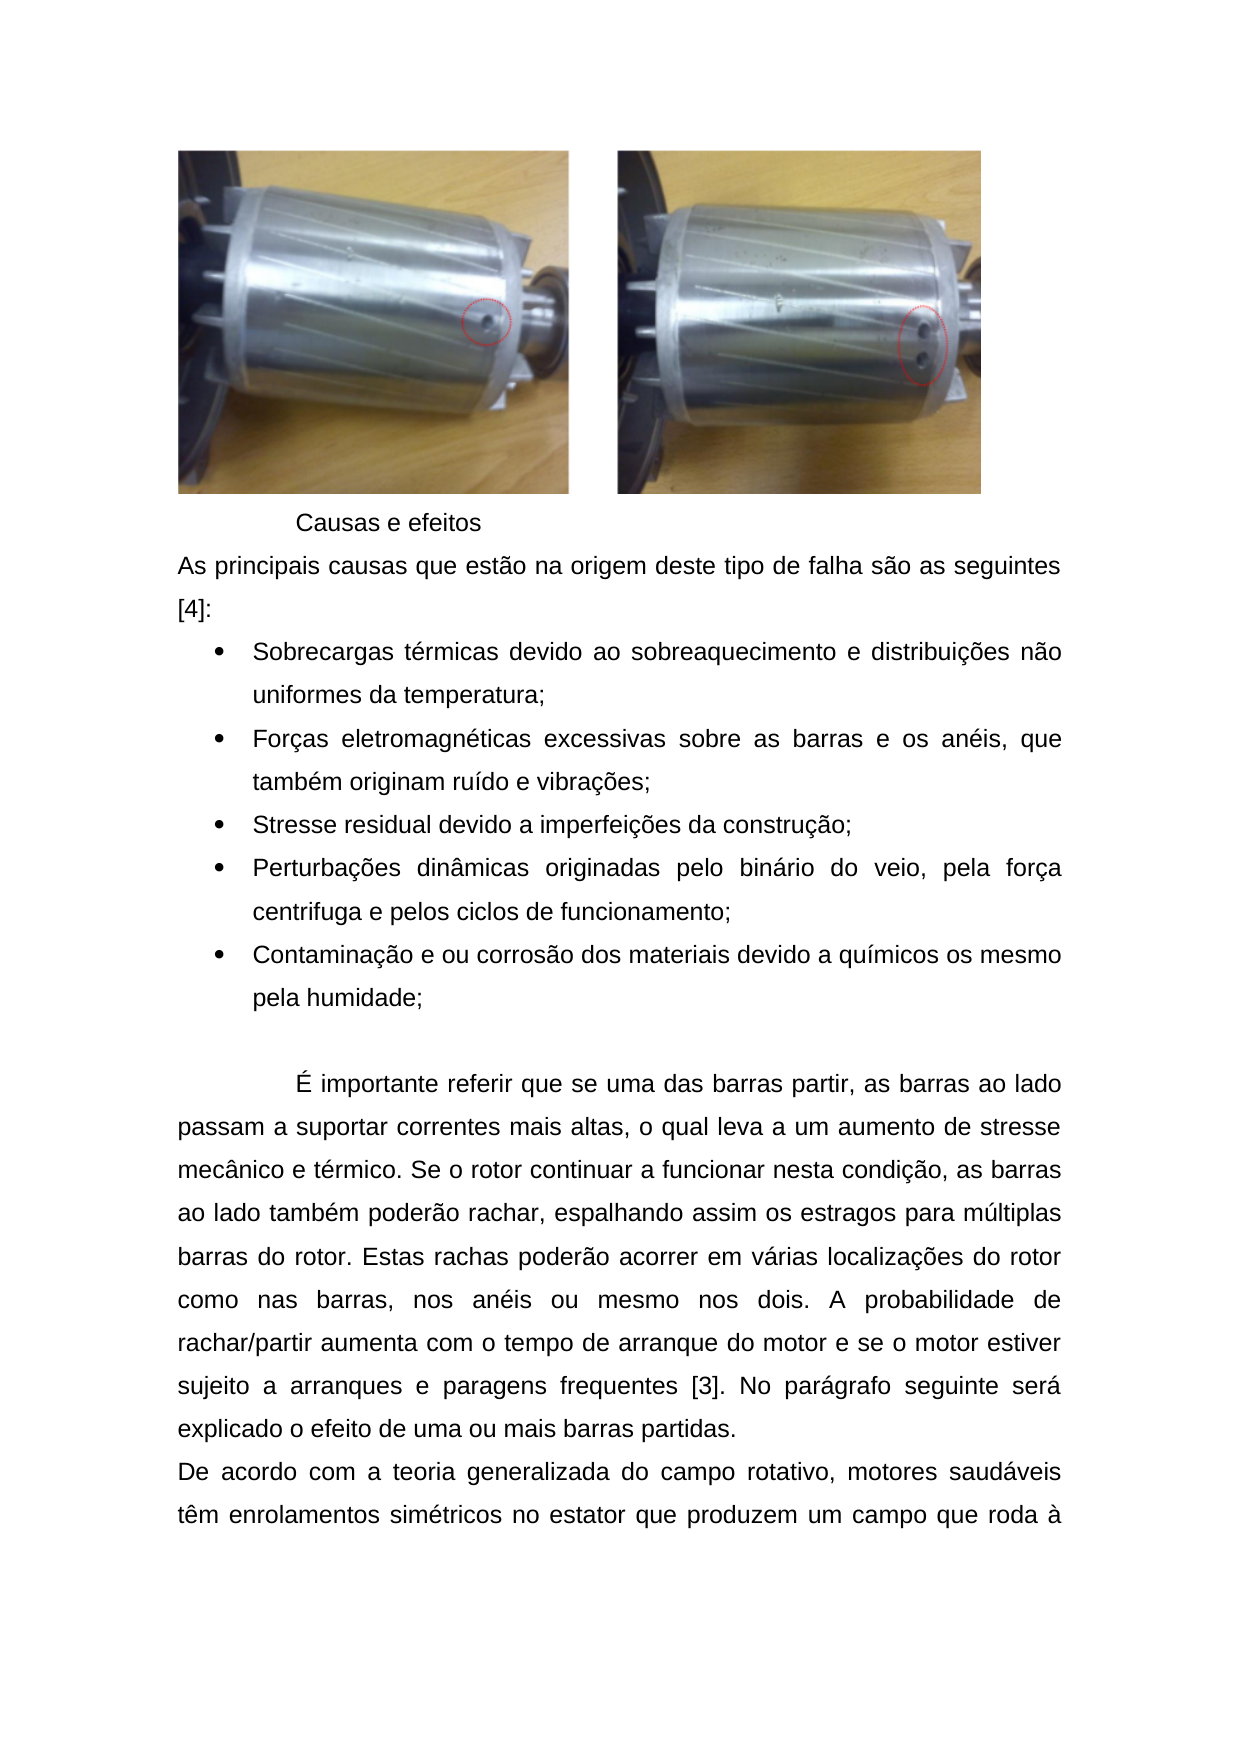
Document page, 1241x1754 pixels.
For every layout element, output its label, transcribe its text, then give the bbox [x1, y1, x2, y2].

text É importante referir que se uma das barras partir, as barras ao lado passam a suportar correntes mais altas, o qual leva a um aumento de stresse mecânico e térmico. Se o rotor continuar a funcionar nesta condição, as barras ao lado também poderão rachar, espalhando assim os estragos para múltiplas barras do rotor. Estas rachas poderão acorrer em várias localizações do rotor como nas barras, nos anéis ou mesmo nos dois. A probabilidade de rachar/partir aumenta com o tempo de arranque do motor e se o motor estiver sujeito a arranques e paragens frequentes [3]. No parágrafo seguinte será explicado o efeito de uma ou mais barras partidas. [177, 1069, 1063, 1443]
text Causas e efeitos [177, 508, 1063, 537]
list Forças eletromagnéticas excessivas sobre as barras e os anéis, que também originam ruído e vibrações; [215, 724, 1063, 796]
text As principais causas que estão na origem deste tipo de falha são as seguintes [4]: [177, 551, 1063, 623]
list Perturbações dinâmicas originadas pelo binário do veio, pela força centrifuga e pelos ciclos de funcionamento; [215, 853, 1063, 925]
list Sobrecargas térmicas devido ao sobreaquecimento e distribuições não uniformes da temperatura; [215, 637, 1063, 709]
list Stresse residual devido a imperfeições da construção; [215, 810, 1063, 839]
list Contaminação e ou corrosão dos materiais devido a químicos os mesmo pela humidade; [215, 939, 1063, 1012]
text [177, 1457, 1063, 1529]
